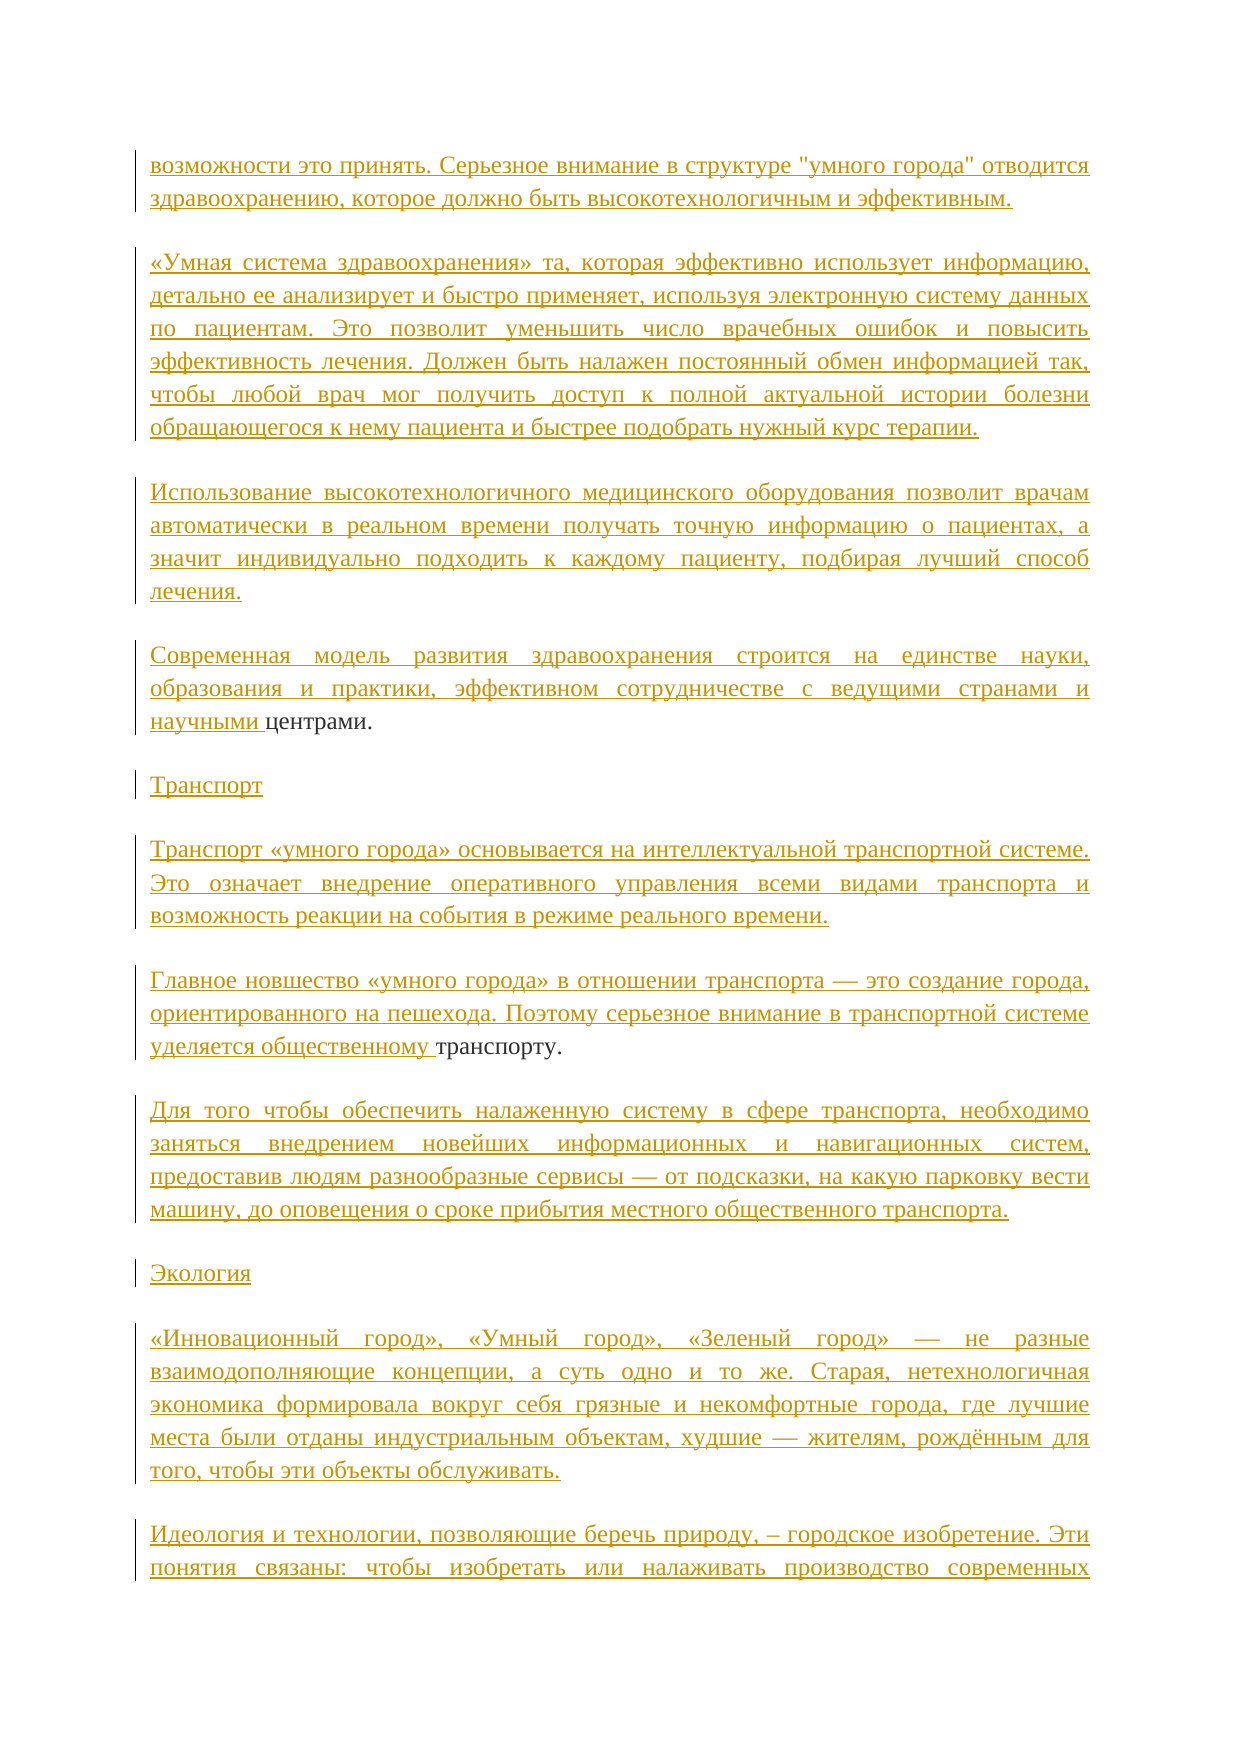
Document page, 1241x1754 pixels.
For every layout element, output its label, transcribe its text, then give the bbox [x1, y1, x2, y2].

text центрами. [150, 702, 1090, 735]
text транспорту. [150, 1027, 1090, 1060]
